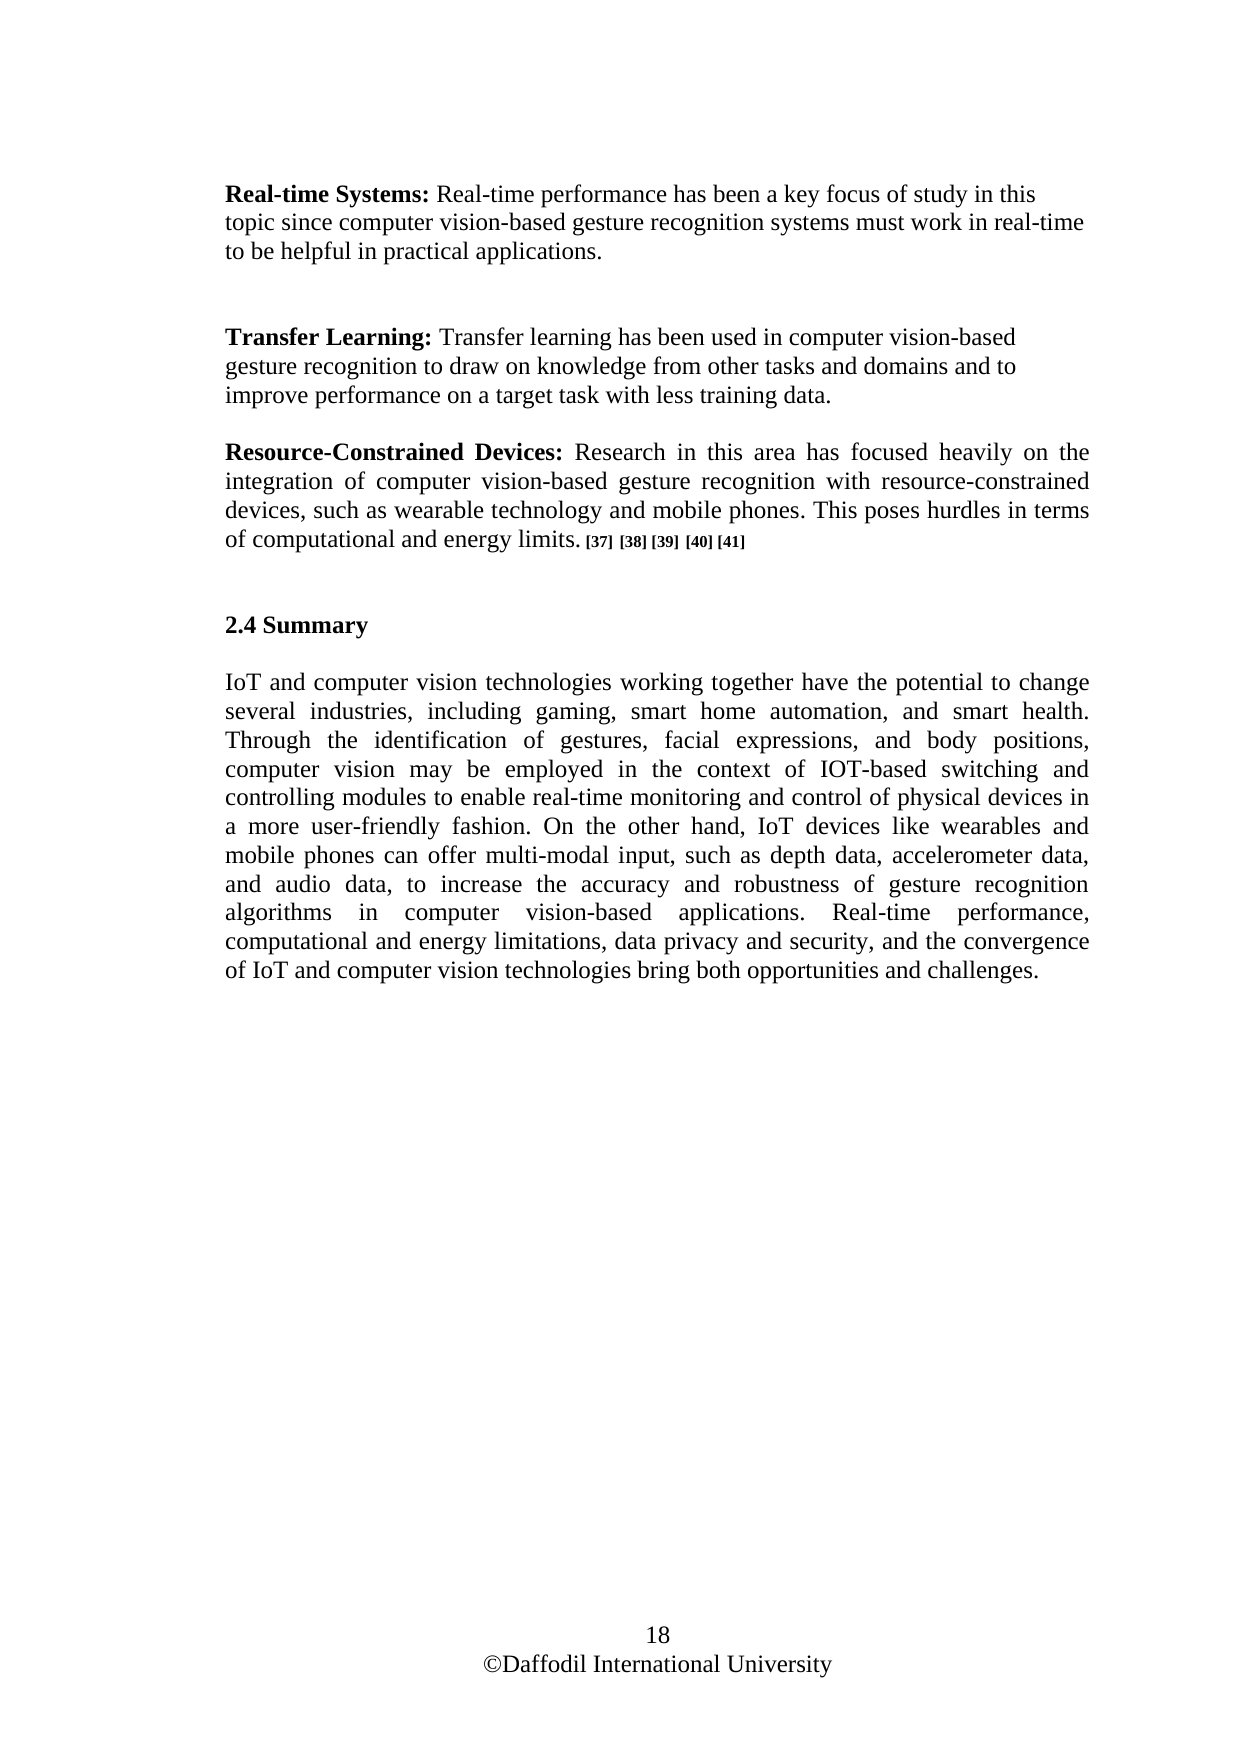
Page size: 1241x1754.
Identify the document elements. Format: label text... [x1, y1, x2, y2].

text Transfer Learning: Transfer learning has been used in computer vision-based gesture recognition to draw on knowledge from other tasks and domains and to improve performance on a target task with less training data. [225, 322, 1090, 409]
text IoT and computer vision technologies working together have the potential to change several industries, including gaming, smart home automation, and smart health. Through the identification of gestures, facial expressions, and body positions, computer vision may be employed in the context of IOT-based switching and controlling modules to enable real-time monitoring and control of physical devices in a more user-friendly fashion. On the other hand, IoT devices like wearables and mobile phones can offer multi-modal input, such as depth data, accelerometer data, and audio data, to increase the accuracy and robustness of gesture recognition algorithms in computer vision-based applications. Real-time performance, computational and energy limitations, data privacy and security, and the convergence of IoT and computer vision technologies bring both opportunities and challenges. [225, 667, 1090, 984]
text Resource-Constrained Devices: Research in this area has focused heavily on the integration of computer vision-based gesture recognition with resource-constrained devices, such as wearable technology and mobile phones. This poses hurdles in terms of computational and energy limits. [37] [38] [39] [40] [41] [225, 437, 1090, 552]
text Real-time Systems: Real-time performance has been a key focus of study in this topic since computer vision-based gesture recognition systems must work in real-time to be helpful in practical applications. [225, 179, 1090, 265]
text 2.4 Summary [225, 610, 1090, 639]
